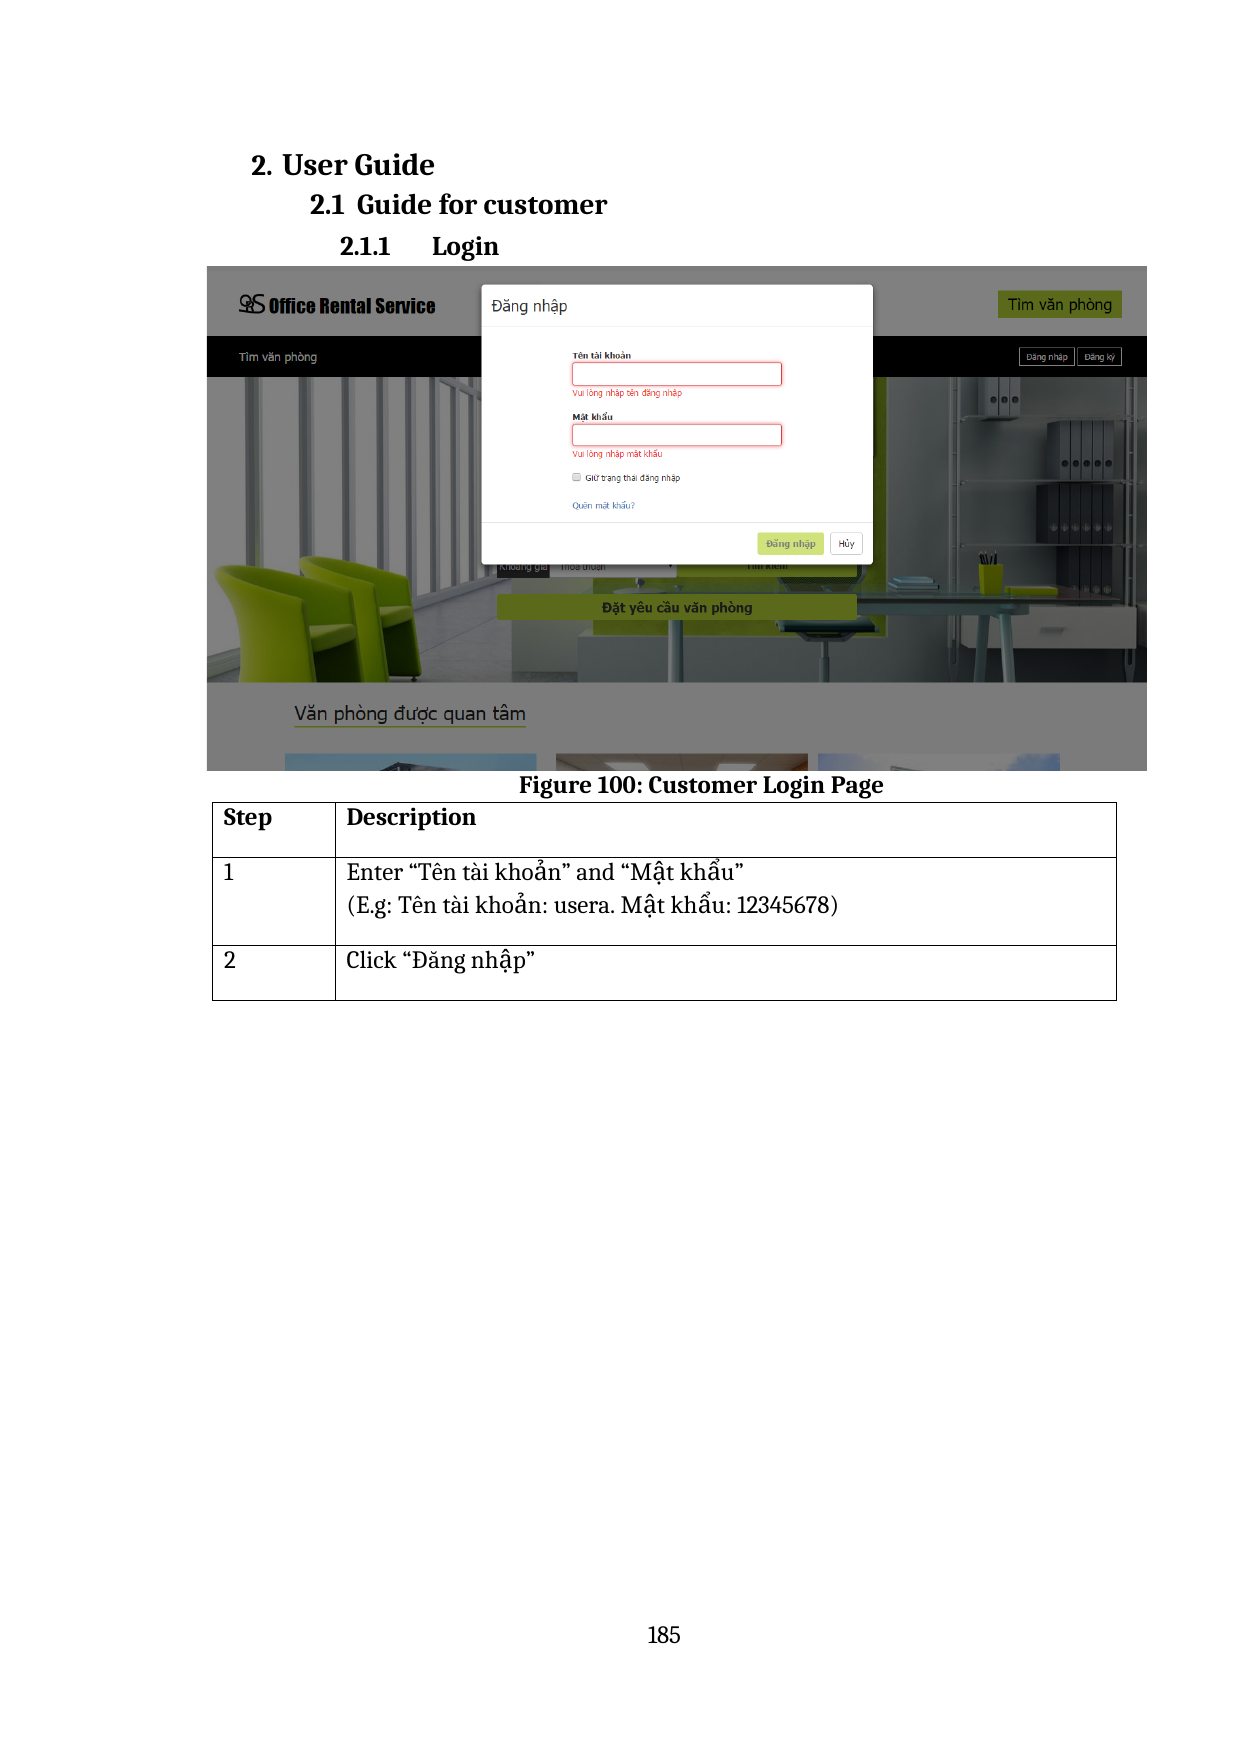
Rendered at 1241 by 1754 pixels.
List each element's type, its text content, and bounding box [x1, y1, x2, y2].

list Figure 100: Customer Login Page [281, 771, 1122, 799]
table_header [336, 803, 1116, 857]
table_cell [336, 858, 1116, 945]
subtitle Guide for customer [310, 188, 1122, 221]
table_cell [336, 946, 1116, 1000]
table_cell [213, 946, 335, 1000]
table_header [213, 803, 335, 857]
subtitle Login [340, 231, 1122, 262]
subtitle User Guide [251, 148, 1122, 184]
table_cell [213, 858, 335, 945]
picture [206, 266, 1147, 771]
